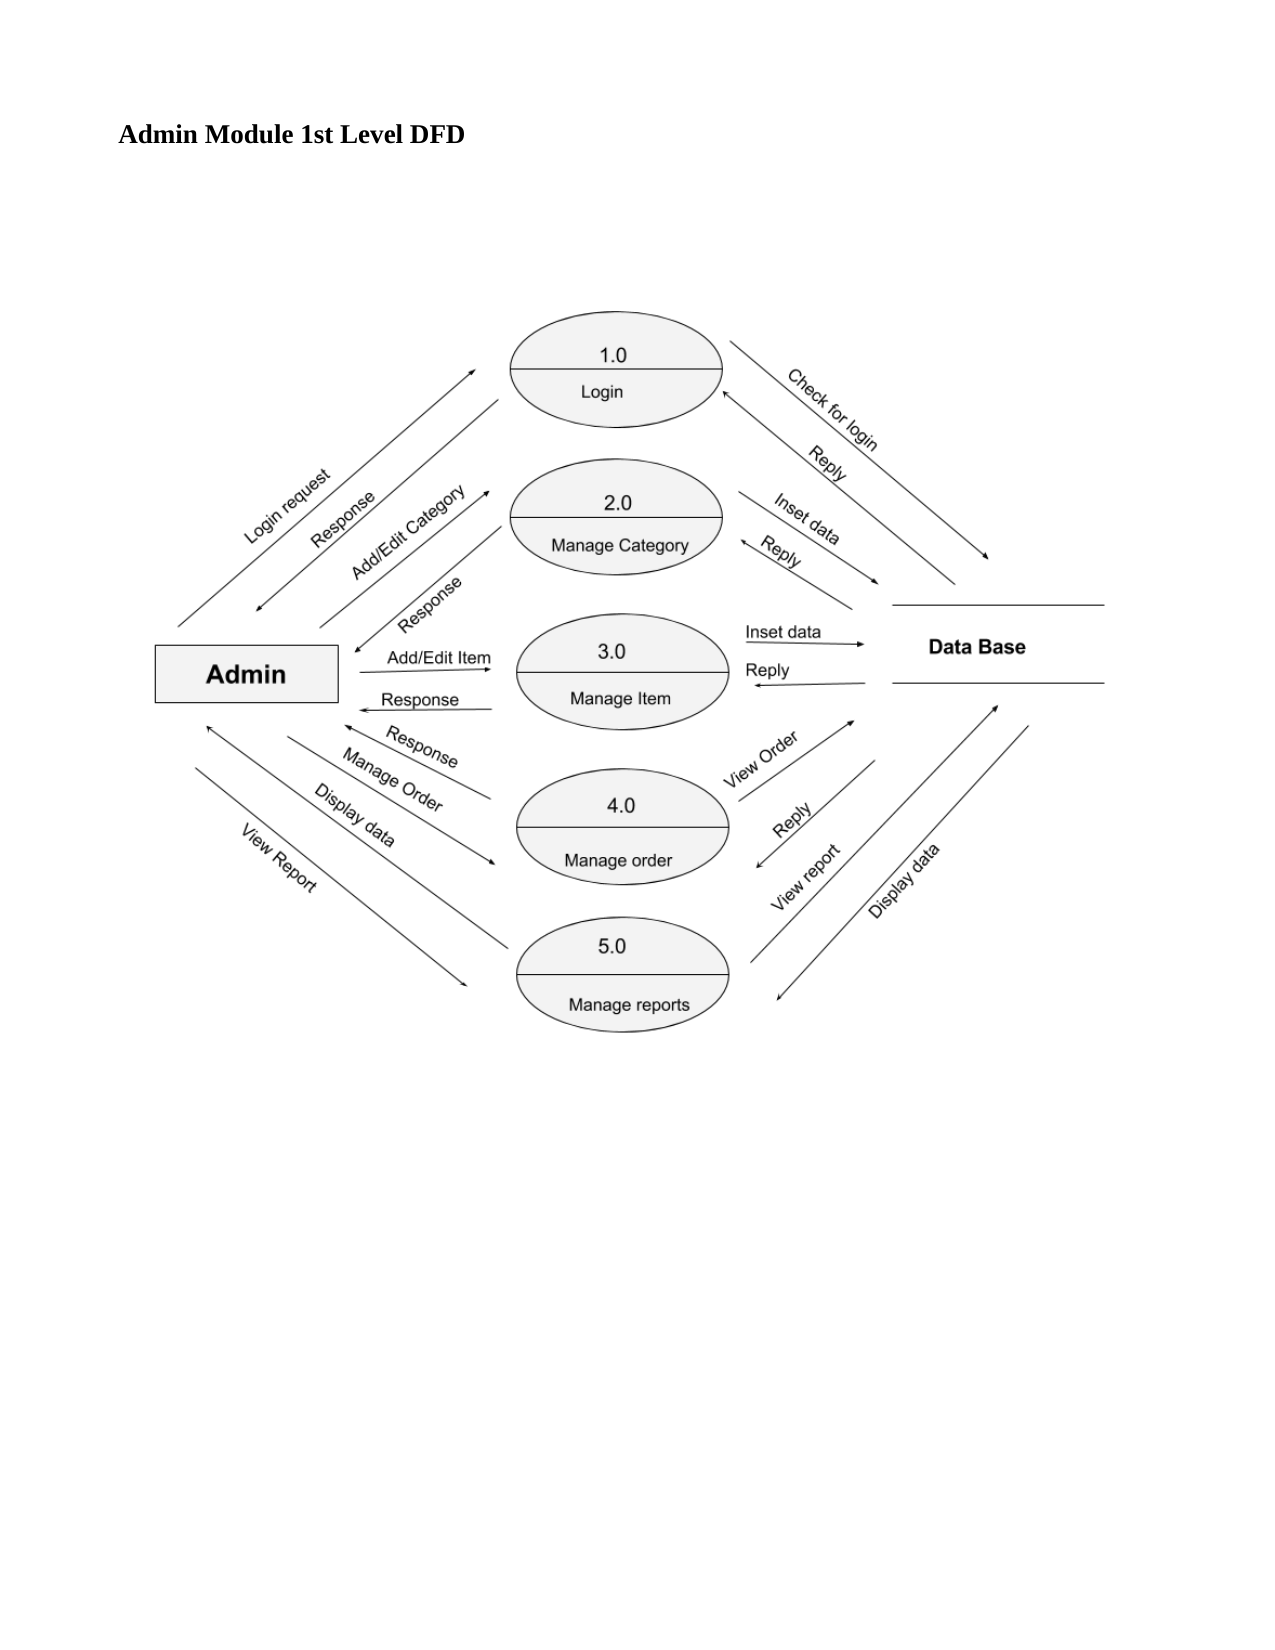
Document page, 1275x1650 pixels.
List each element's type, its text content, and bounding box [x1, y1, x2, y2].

picture [118, 284, 1157, 1064]
text Admin Module 1st Level DFD [118, 118, 1157, 149]
